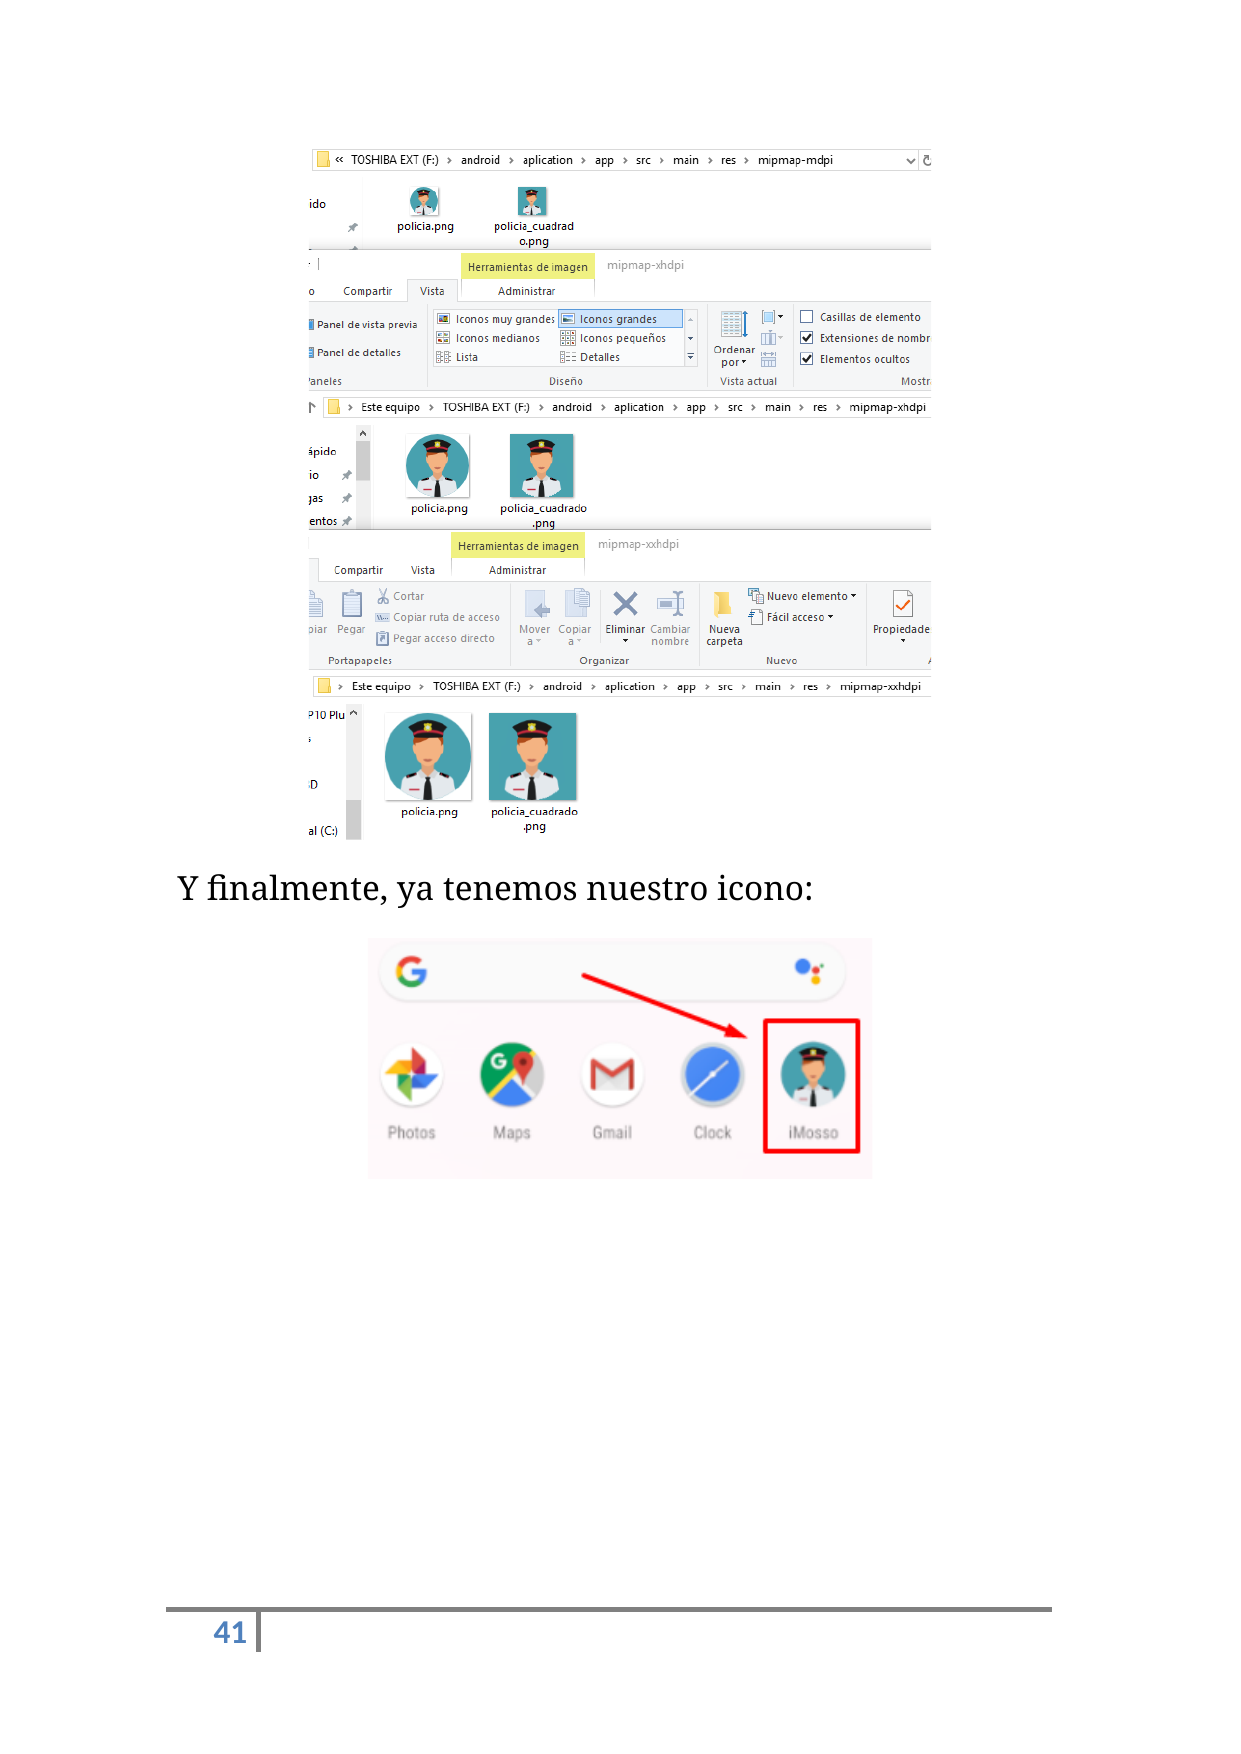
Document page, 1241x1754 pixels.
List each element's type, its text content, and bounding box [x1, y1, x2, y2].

text Y finalmente, ya tenemos nuestro icono: [177, 865, 1063, 910]
picture [367, 938, 873, 1179]
picture [308, 147, 932, 840]
